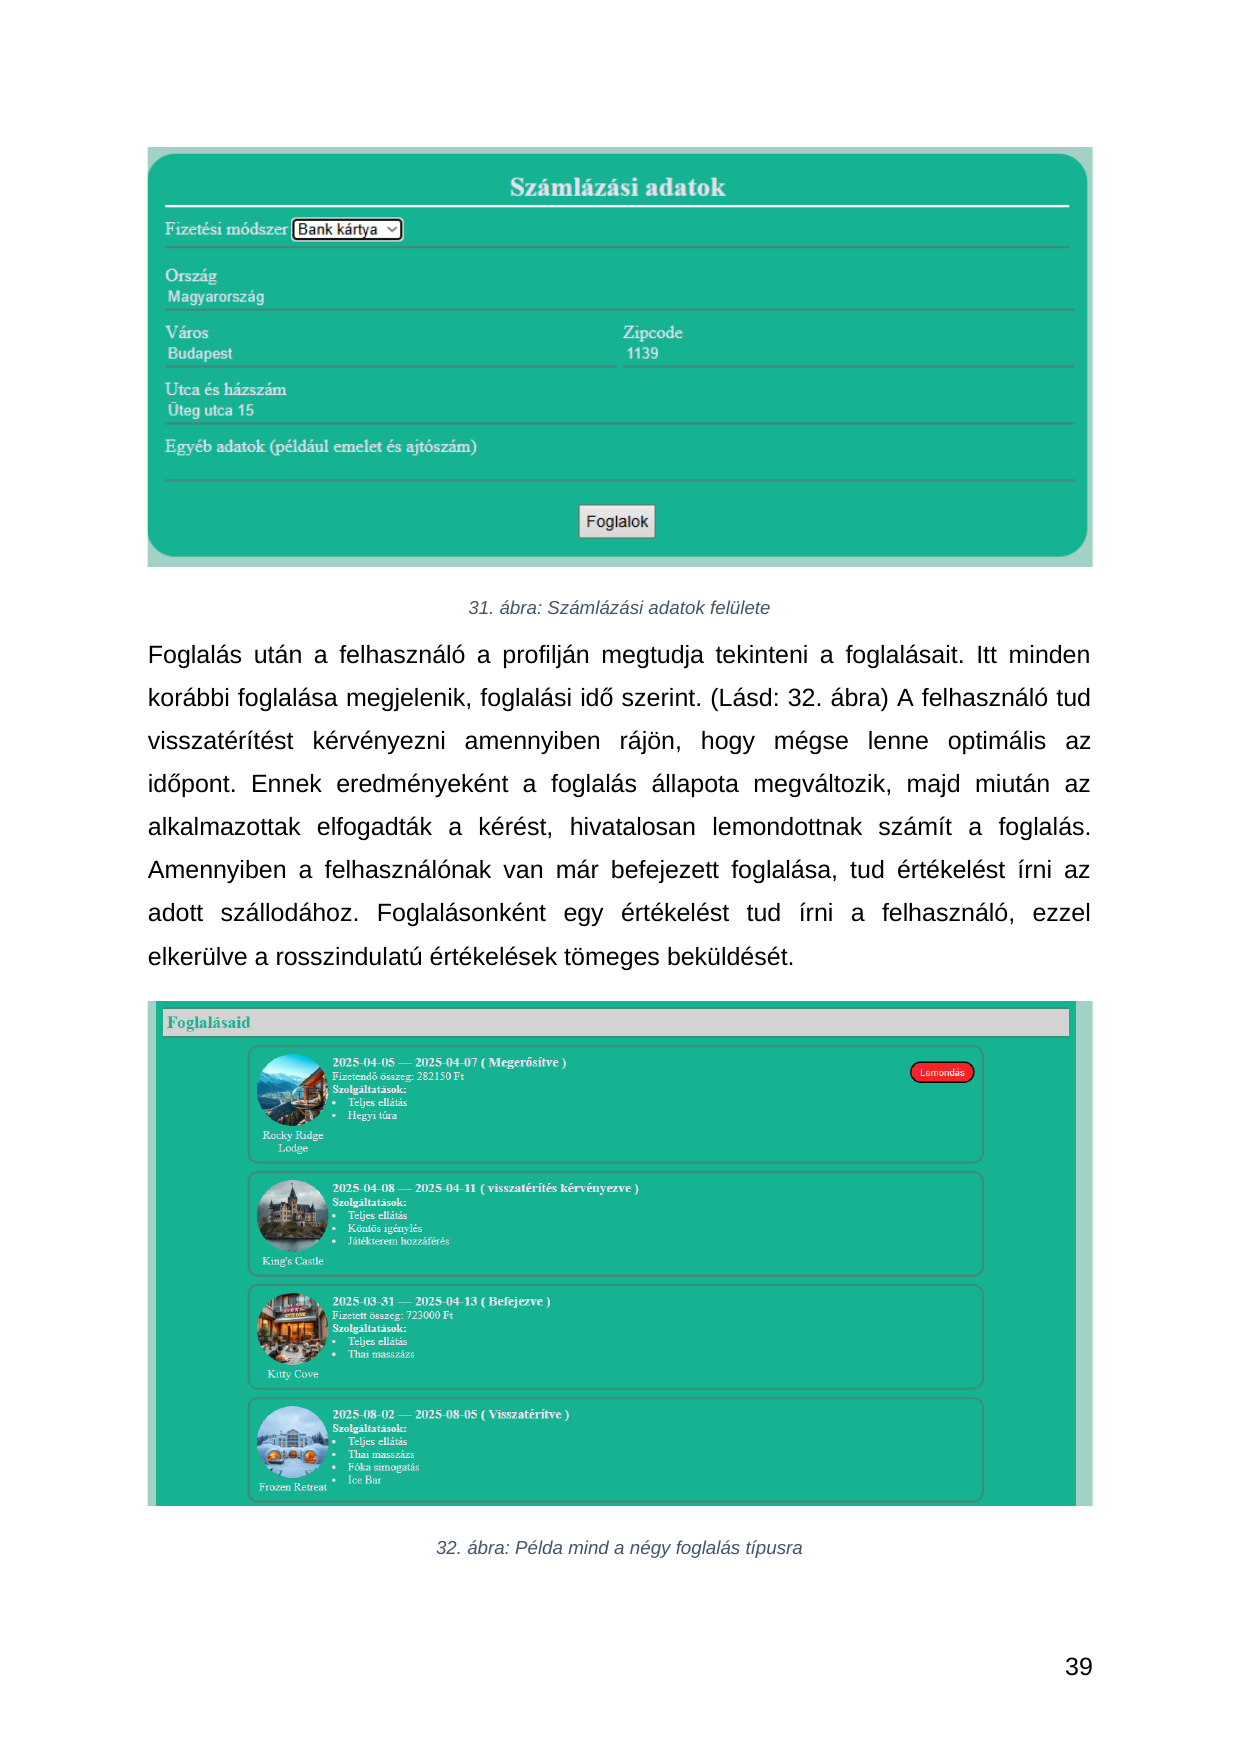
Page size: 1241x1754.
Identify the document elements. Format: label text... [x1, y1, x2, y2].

text Foglalás után a felhasználó a profilján megtudja tekinteni a foglalásait. Itt minden korábbi foglalása megjelenik, foglalási idő szerint. (Lásd: 32. ábra) A felhasználó tud visszatérítést kérvényezni amennyiben rájön, hogy mégse lenne optimális az időpont. Ennek eredményeként a foglalás állapota megváltozik, majd miután az alkalmazottak elfogadták a kérést, hivatalosan lemondottnak számít a foglalás. Amennyiben a felhasználónak van már befejezett foglalása, tud értékelést írni az adott szállodához. Foglalásonként egy értékelést tud írni a felhasználó, ezzel elkerülve a rosszindulatú értékelések tömeges beküldését. [148, 639, 1093, 970]
picture [147, 147, 1093, 567]
picture [147, 1001, 1093, 1506]
text 32. ábra: Példa mind a négy foglalás típusra [148, 1537, 1093, 1558]
text 31. ábra: Számlázási adatok felülete [148, 597, 1093, 619]
